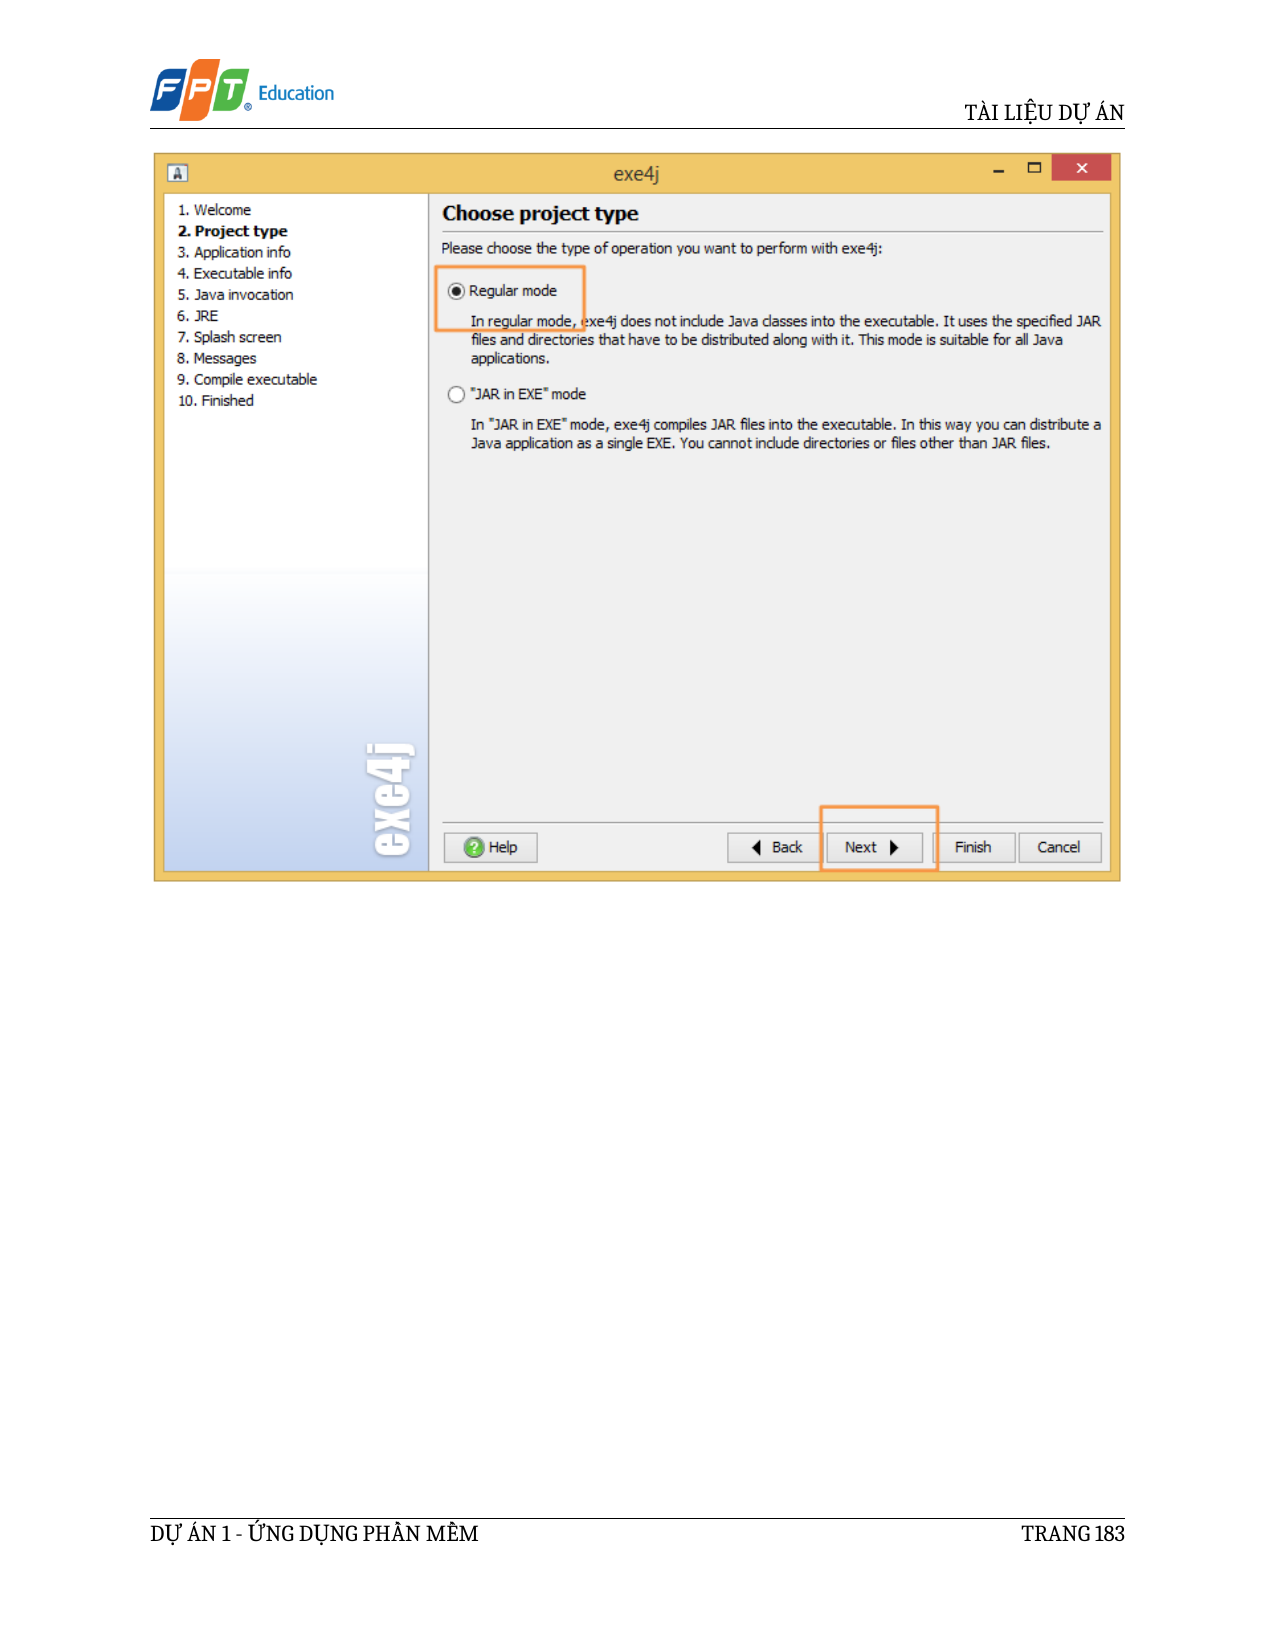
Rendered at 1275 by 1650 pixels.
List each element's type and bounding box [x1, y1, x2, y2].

picture [150, 150, 1125, 887]
picture [150, 59, 336, 121]
